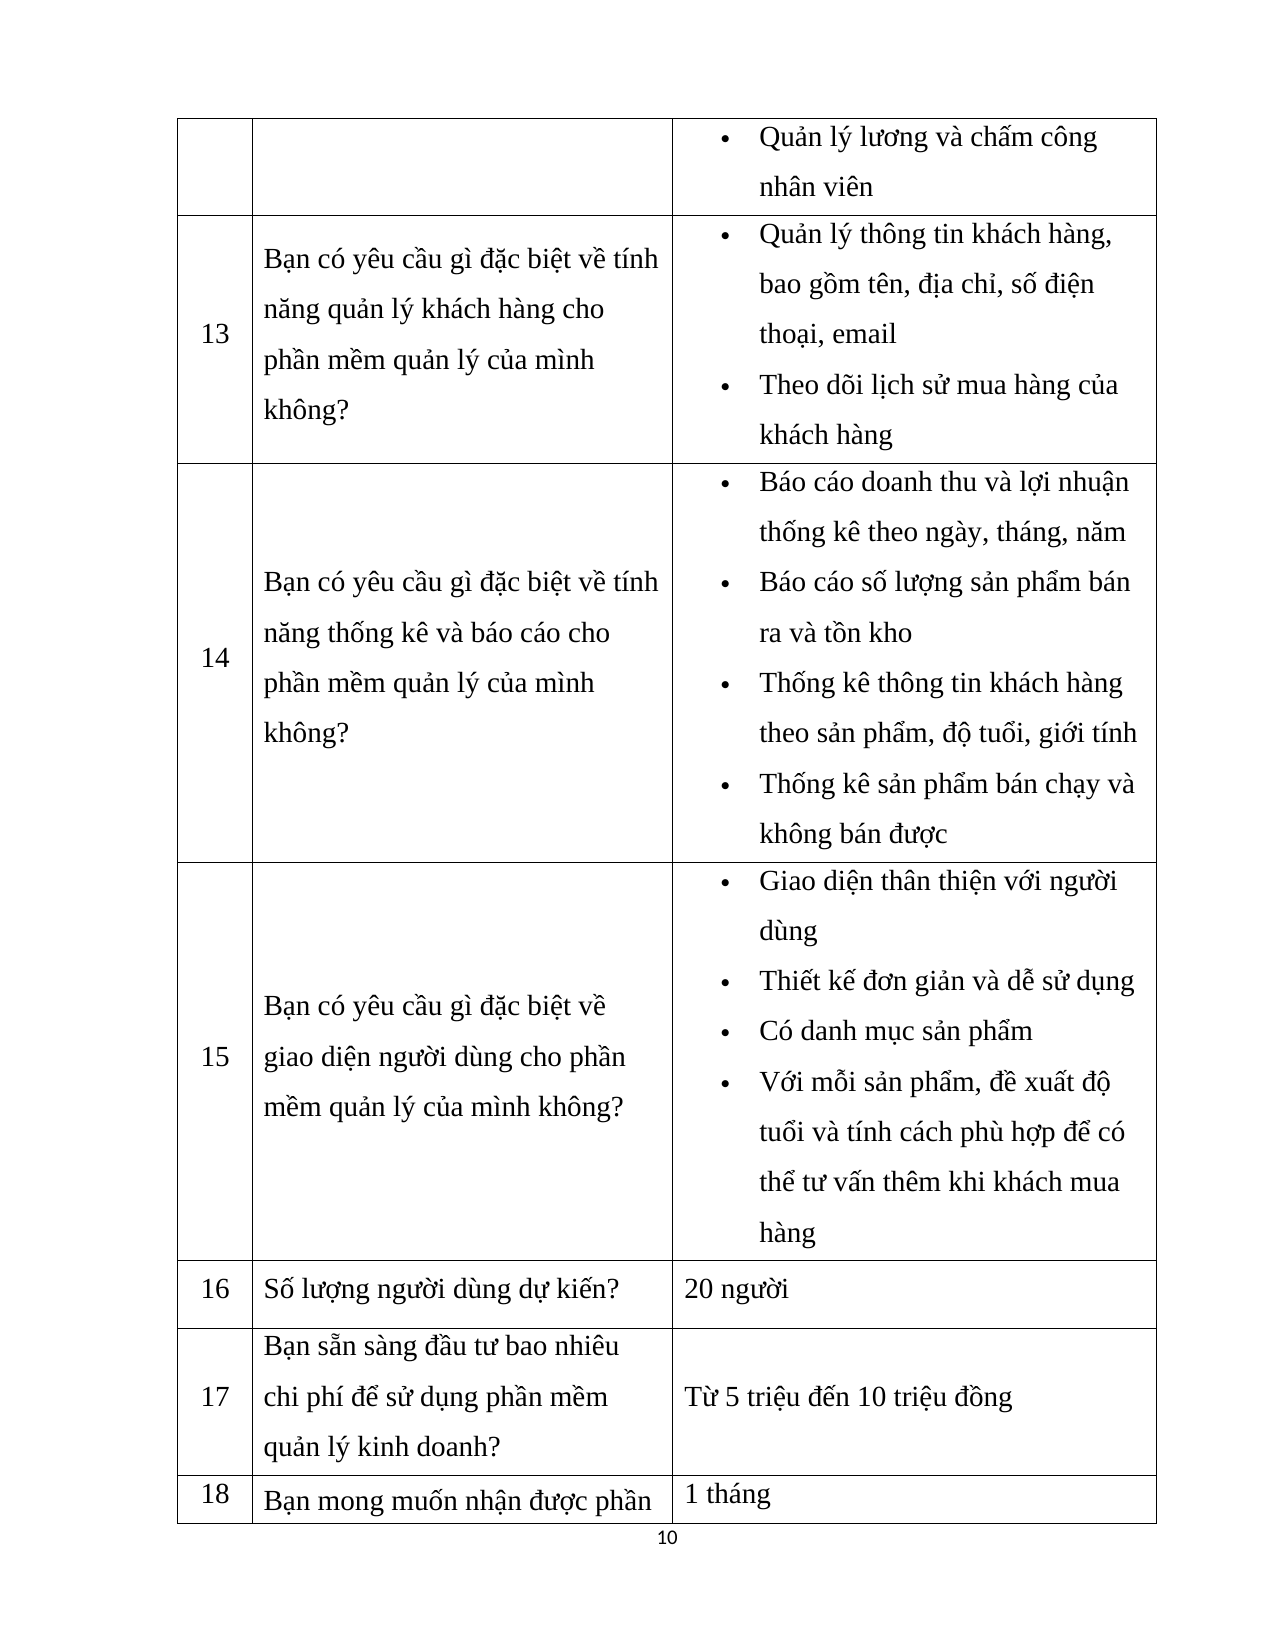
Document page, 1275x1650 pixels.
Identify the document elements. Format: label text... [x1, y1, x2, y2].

table_cell 20 người [673, 1261, 1156, 1327]
table_cell Số lượng người dùng dự kiến? [253, 1261, 672, 1327]
table_cell 13 [178, 216, 252, 463]
table_cell 15 [178, 863, 252, 1260]
table_cell Giao diện thân thiện với người dùng Thiết kế đơn giản và dễ sử dụng Có danh mục sản phẩm Với mỗi sản phẩm, đề xuất độ tuổi và tính cách phù hợp để có thể tư vấn thêm khi khách mua hàng [673, 863, 1156, 1260]
table_cell 18 [178, 1476, 252, 1523]
table_cell 1 tháng [673, 1476, 1156, 1523]
table_cell Bạn sẵn sàng đầu tư bao nhiêu chi phí để sử dụng phần mềm quản lý kinh doanh? [253, 1329, 672, 1475]
table_cell 17 [178, 1329, 252, 1475]
table_cell Báo cáo doanh thu và lợi nhuận thống kê theo ngày, tháng, năm Báo cáo số lượng sản phẩm bán ra và tồn kho Thống kê thông tin khách hàng theo sản phẩm, độ tuổi, giới tính Thống kê sản phẩm bán chạy và không bán được [673, 464, 1156, 862]
table_cell Bạn có yêu cầu gì đặc biệt về tính năng thống kê và báo cáo cho phần mềm quản lý của mình không? [253, 464, 672, 862]
table_cell 12 [178, 119, 252, 215]
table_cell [673, 119, 1156, 215]
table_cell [253, 1476, 672, 1523]
table_cell Bạn có yêu cầu gì đặc biệt về tính năng quản lý khách hàng cho phần mềm quản lý của mình không? [253, 216, 672, 463]
table_cell Quản lý thông tin khách hàng, bao gồm tên, địa chỉ, số điện thoại, email Theo dõi lịch sử mua hàng của khách hàng [673, 216, 1156, 463]
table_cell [253, 119, 672, 215]
table_cell 16 [178, 1261, 252, 1327]
table_cell 14 [178, 464, 252, 862]
table_cell Từ 5 triệu đến 10 triệu đồng [673, 1329, 1156, 1475]
table_cell Bạn có yêu cầu gì đặc biệt về giao diện người dùng cho phần mềm quản lý của mình không? [253, 863, 672, 1260]
